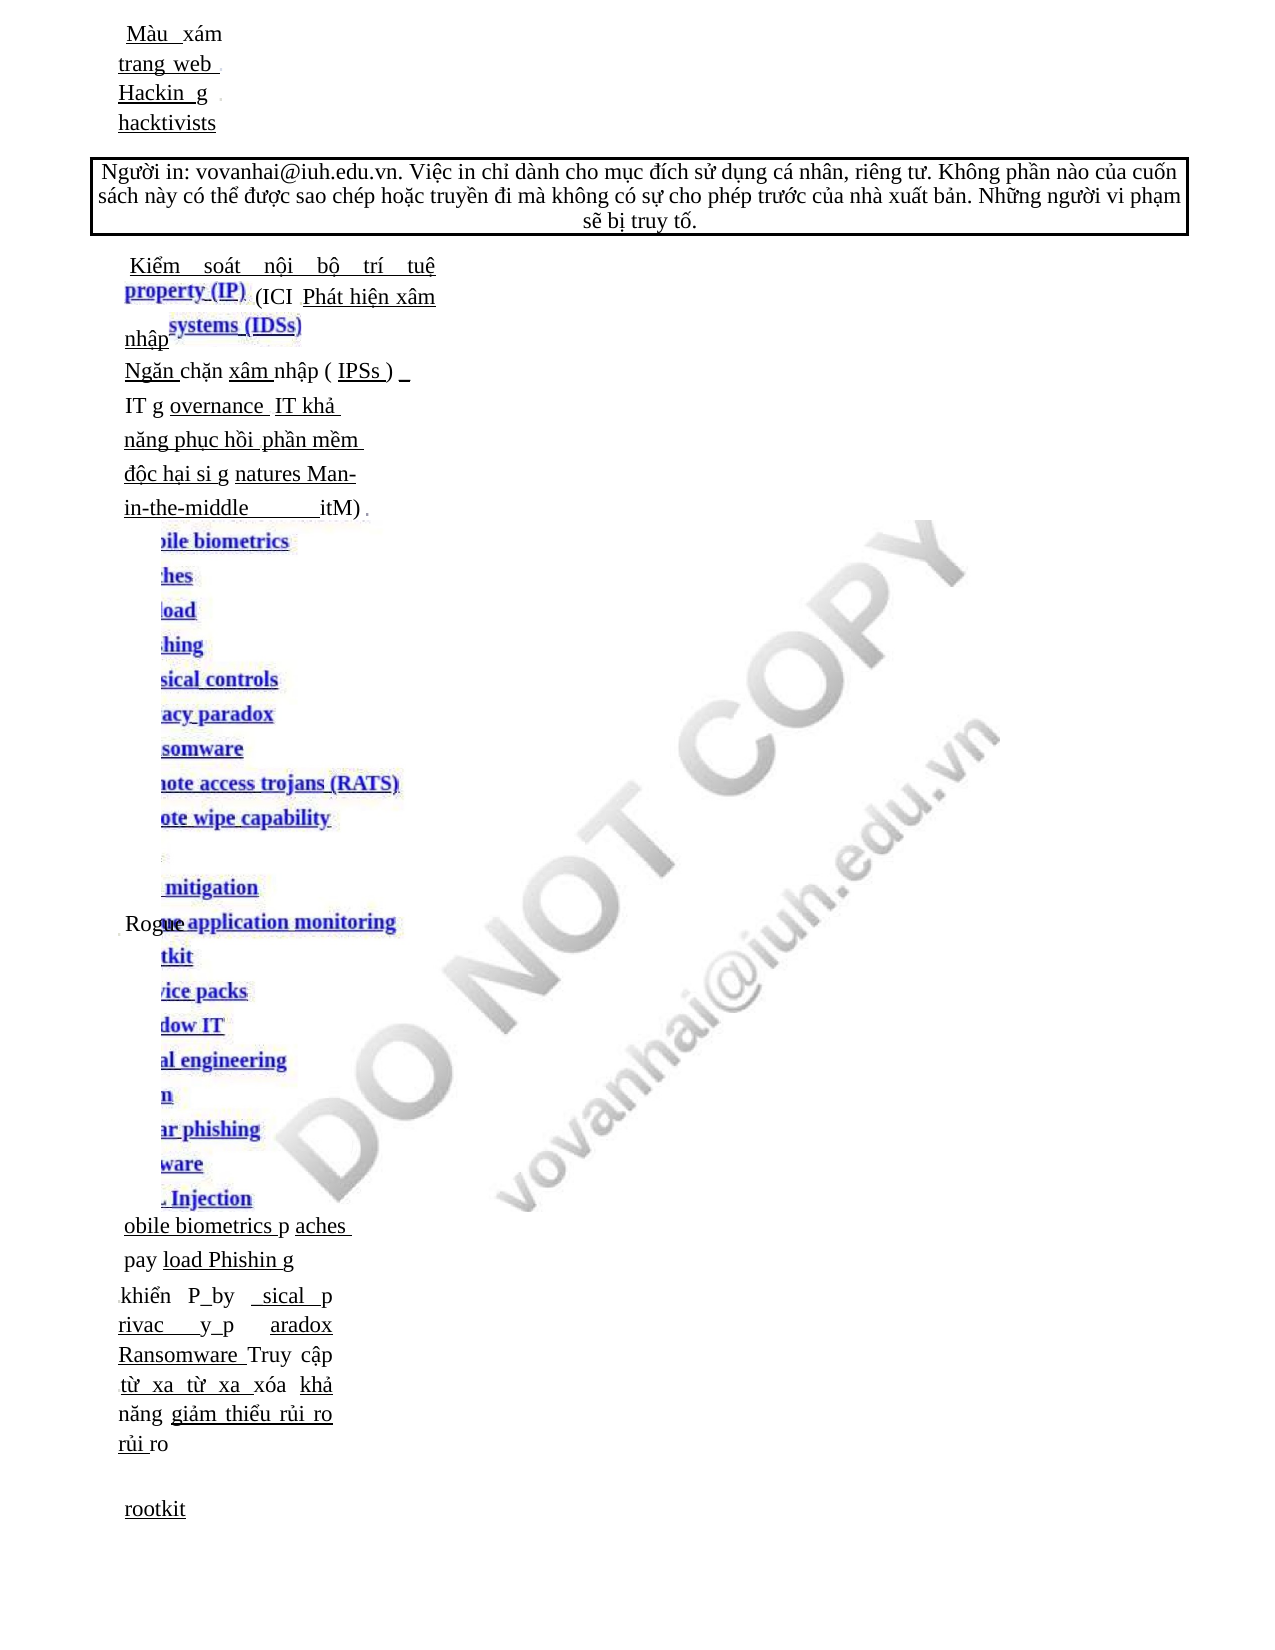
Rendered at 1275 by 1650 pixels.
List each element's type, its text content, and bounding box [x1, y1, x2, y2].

text IT g overnance IT khả năng phục hồi phần mềm độc hại si g natures Man-in-the-middle itM) Mobile biometrics p aches pay load Phishin g [124, 392, 371, 1272]
text rootkit [124, 1495, 1184, 1521]
text Người in: vovanhai@iuh.edu.vn. Việc in chỉ dành cho mục đích sử dụng cá nhân, riêng tư. Không phần nào của cuốn sách này có thể được sao chép hoặc truyền đi mà không có sự cho phép trước của nhà xuất bản. Những người vi phạm sẽ bị truy tố. [93, 160, 1186, 233]
picture [124, 281, 255, 305]
text Màu xám trang web Hackin g hacktivists [118, 20, 222, 135]
picture [161, 520, 1000, 1212]
picture [168, 312, 302, 347]
text khiển P_by _sical p rivac y_p aradox Ransomware Truy cập từ xa từ xa xóa khả năng giảm thiểu rủi ro rủi ro [118, 1282, 332, 1456]
text Ngăn chặn xâm nhập ( IPSs ) _ [124, 357, 1184, 384]
